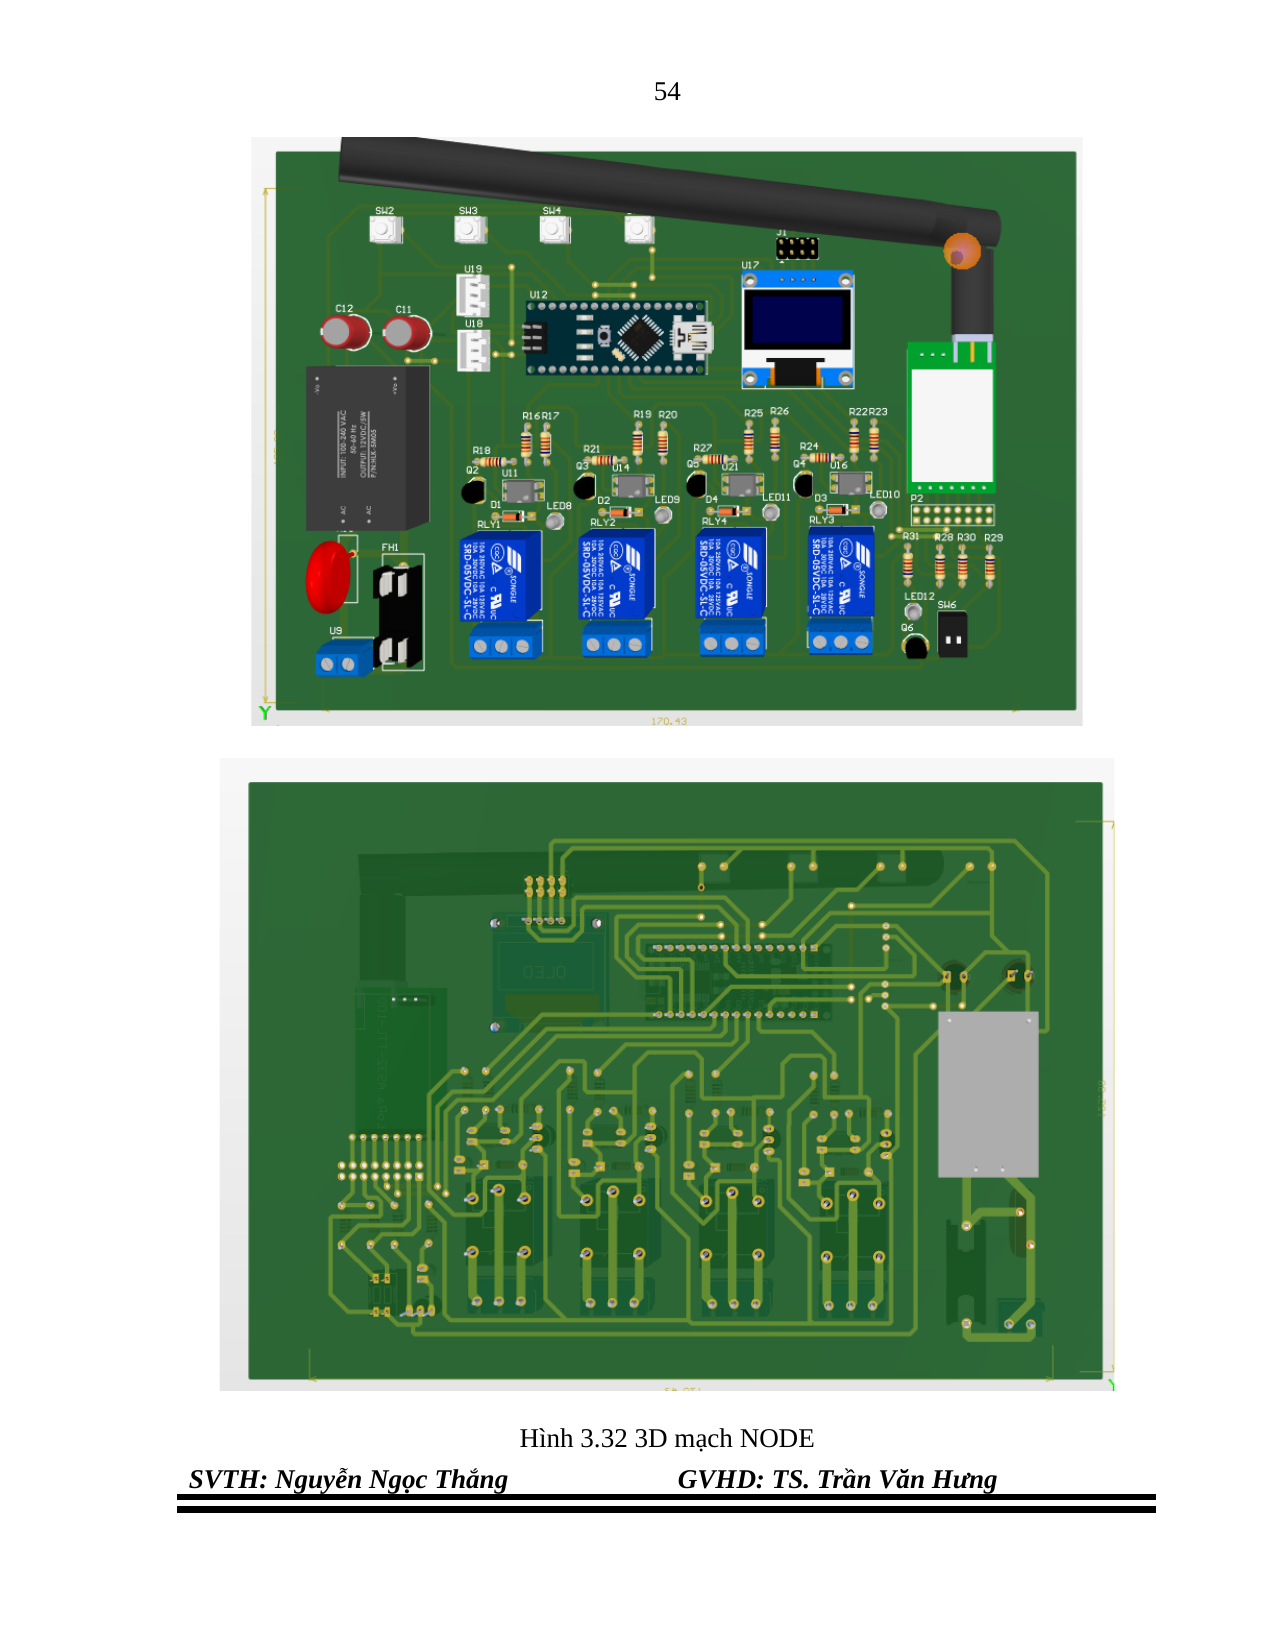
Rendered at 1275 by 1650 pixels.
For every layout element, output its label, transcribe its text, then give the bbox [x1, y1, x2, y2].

picture [251, 137, 1083, 726]
text Hình 3.32 3D mạch NODE [177, 1422, 1157, 1454]
picture [219, 758, 1115, 1391]
